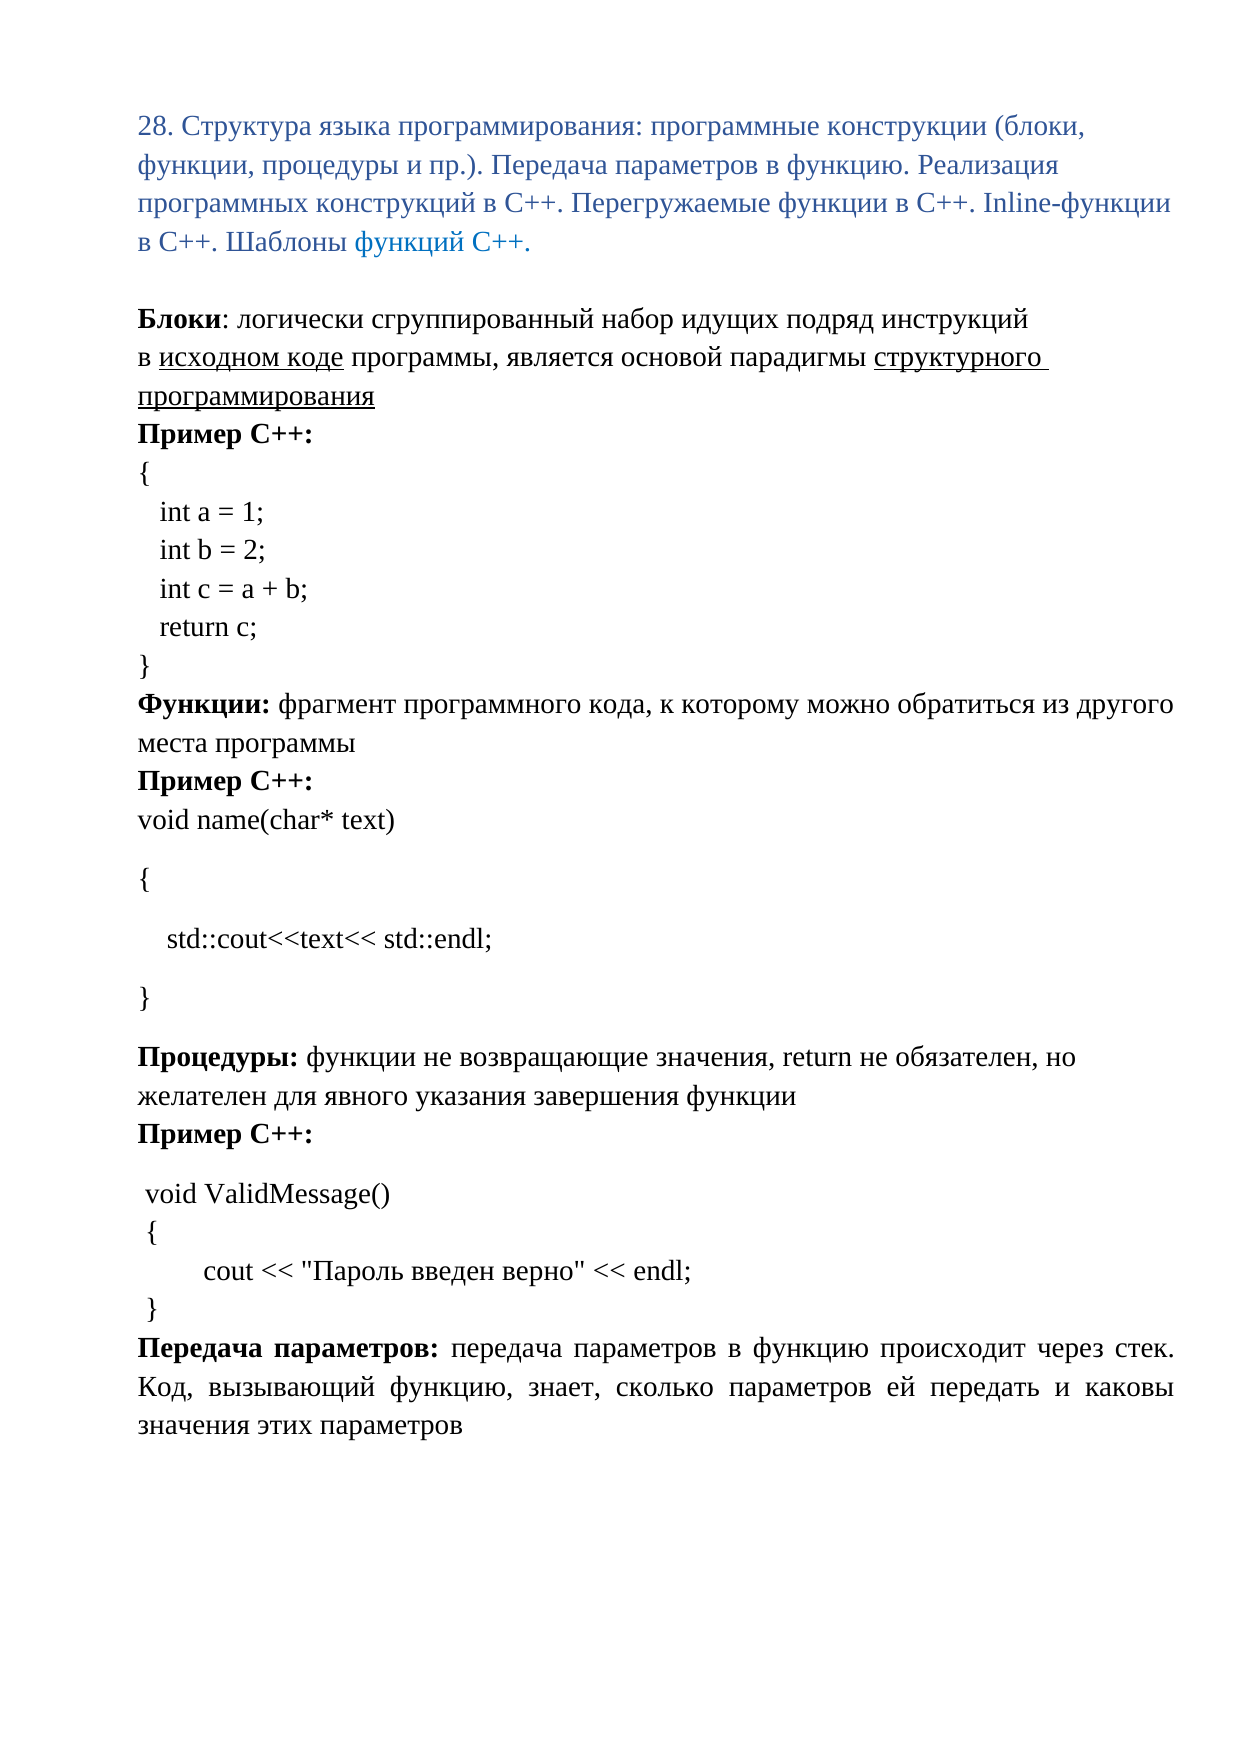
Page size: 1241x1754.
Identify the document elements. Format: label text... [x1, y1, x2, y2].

list { [137, 455, 1176, 489]
subtitle 28. Структура языка программирования: программные конструкции (блоки, функции, процедуры и пр.). Передача параметров в функцию. Реализация программных конструкций в C++. Перегружаемые функции в C++. Inline-функции в C++. Шаблоны функций С++. [137, 108, 1176, 257]
list { [137, 1214, 1176, 1248]
list int c = a + b; [137, 571, 1176, 604]
list Пример С++: [137, 763, 1176, 797]
text void name(char* text) [137, 802, 1176, 836]
text } [137, 980, 1176, 1014]
list return c; [137, 609, 1176, 643]
list Пример С++: [137, 417, 1176, 450]
list Процедуры: функции не возвращающие значения, return не обязателен, но желателен для явного указания завершения функции [137, 1039, 1176, 1112]
list cout << "Пароль введен верно" << endl; [137, 1253, 1176, 1287]
list int b = 2; [137, 532, 1176, 566]
text { [137, 861, 1176, 895]
list Функции: фрагмент программного кода, к которому можно обратиться из другого места программы [137, 686, 1176, 758]
list } [137, 648, 1176, 681]
text Передача параметров: передача параметров в функцию происходит через стек. Код, вызывающий функцию, знает, сколько параметров ей передать и каковы значения этих параметров [137, 1330, 1176, 1441]
text std::cout<<text<< std::endl; [137, 921, 1176, 954]
list int a = 1; [137, 494, 1176, 527]
list Блоки: логически сгруппированный набор идущих подряд инструкций в исходном коде программы, является основой парадигмы структурного программирования [137, 301, 1176, 412]
text Пример С++: [137, 1117, 1176, 1150]
list } [137, 1292, 1176, 1325]
list void ValidMessage() [137, 1176, 1176, 1209]
